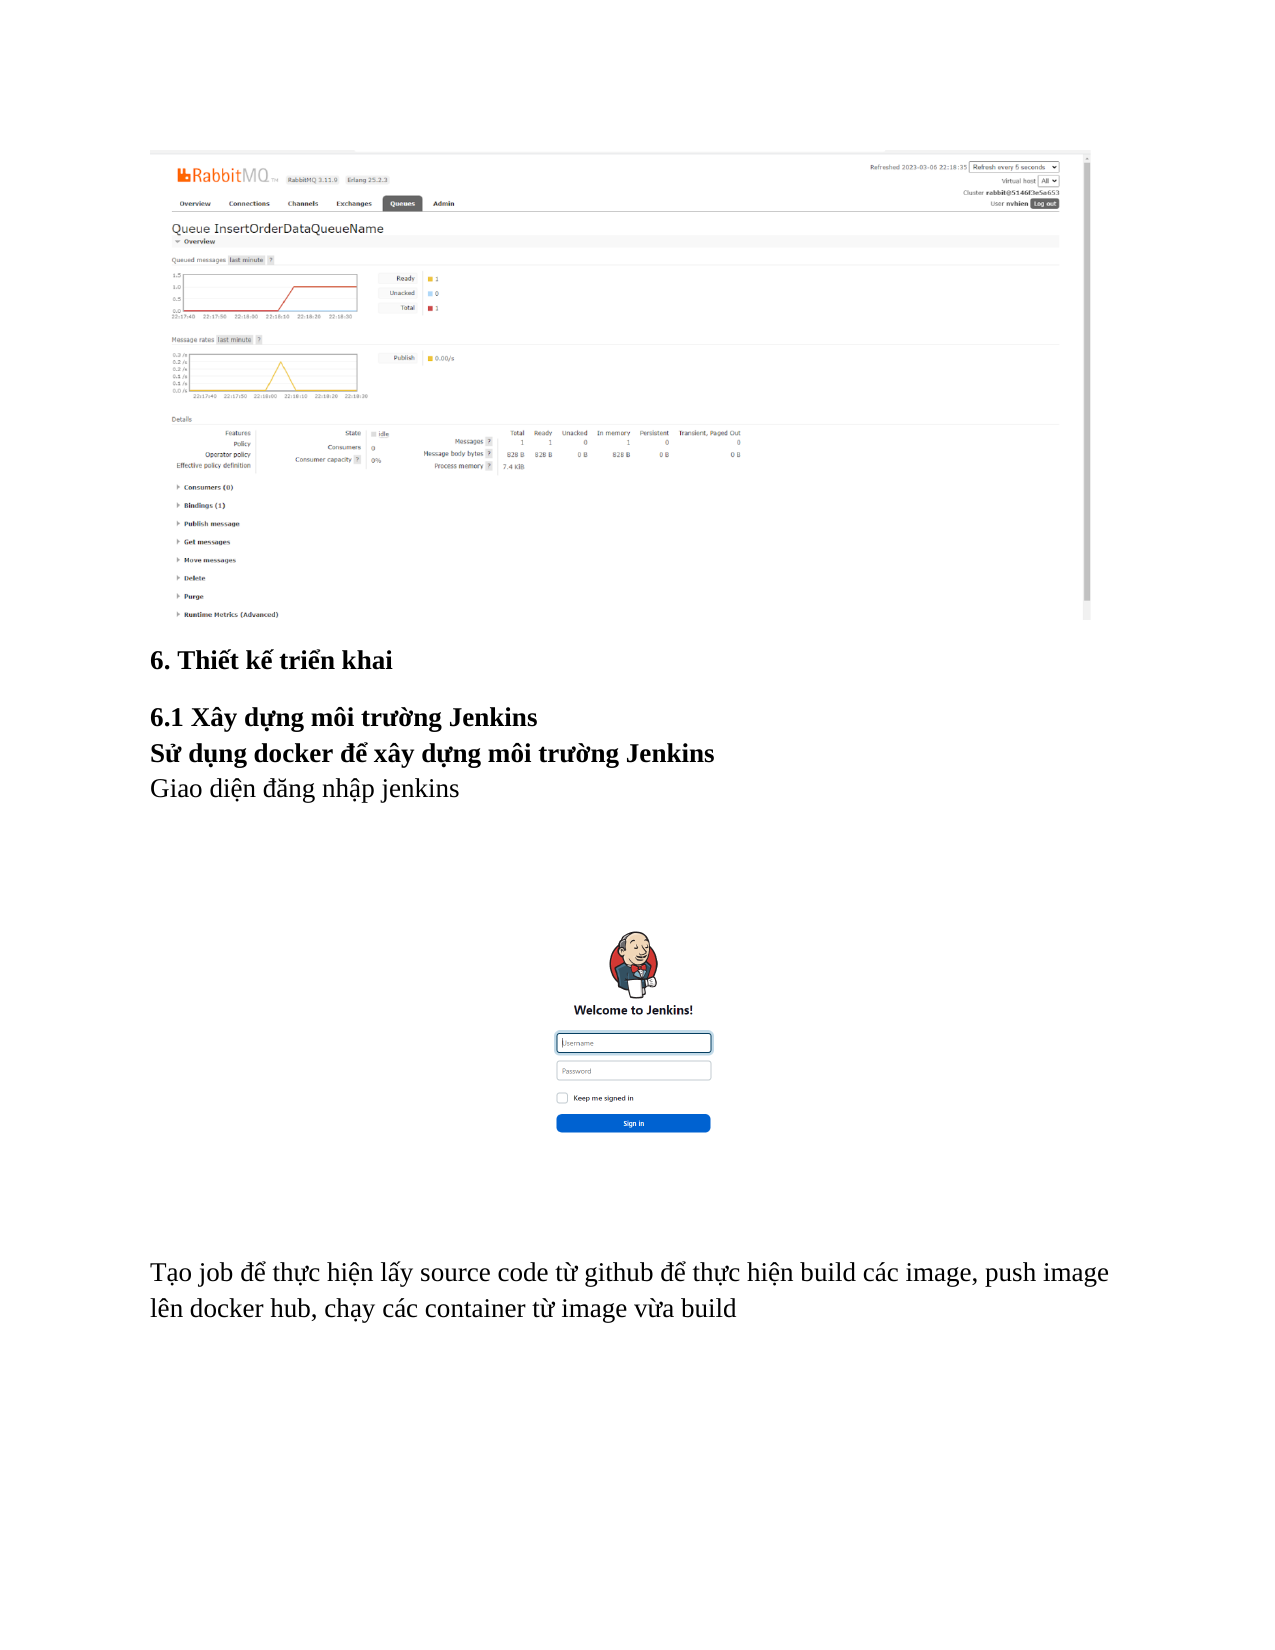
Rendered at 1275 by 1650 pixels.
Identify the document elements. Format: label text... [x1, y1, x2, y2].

subtitle 6.1 Xây dựng môi trường Jenkins [150, 701, 1125, 732]
text Sử dụng docker để xây dựng môi trường Jenkins [150, 737, 1125, 768]
picture [150, 150, 1091, 620]
text Tạo job để thực hiện lấy source code từ github để thực hiện build các image, push image lên docker hub, chạy các container từ image vừa build [150, 1256, 1125, 1323]
text Giao diện đăng nhập jenkins [150, 772, 1125, 804]
subtitle 6. Thiết kế triển khai [150, 644, 1125, 676]
picture [150, 808, 1125, 1253]
